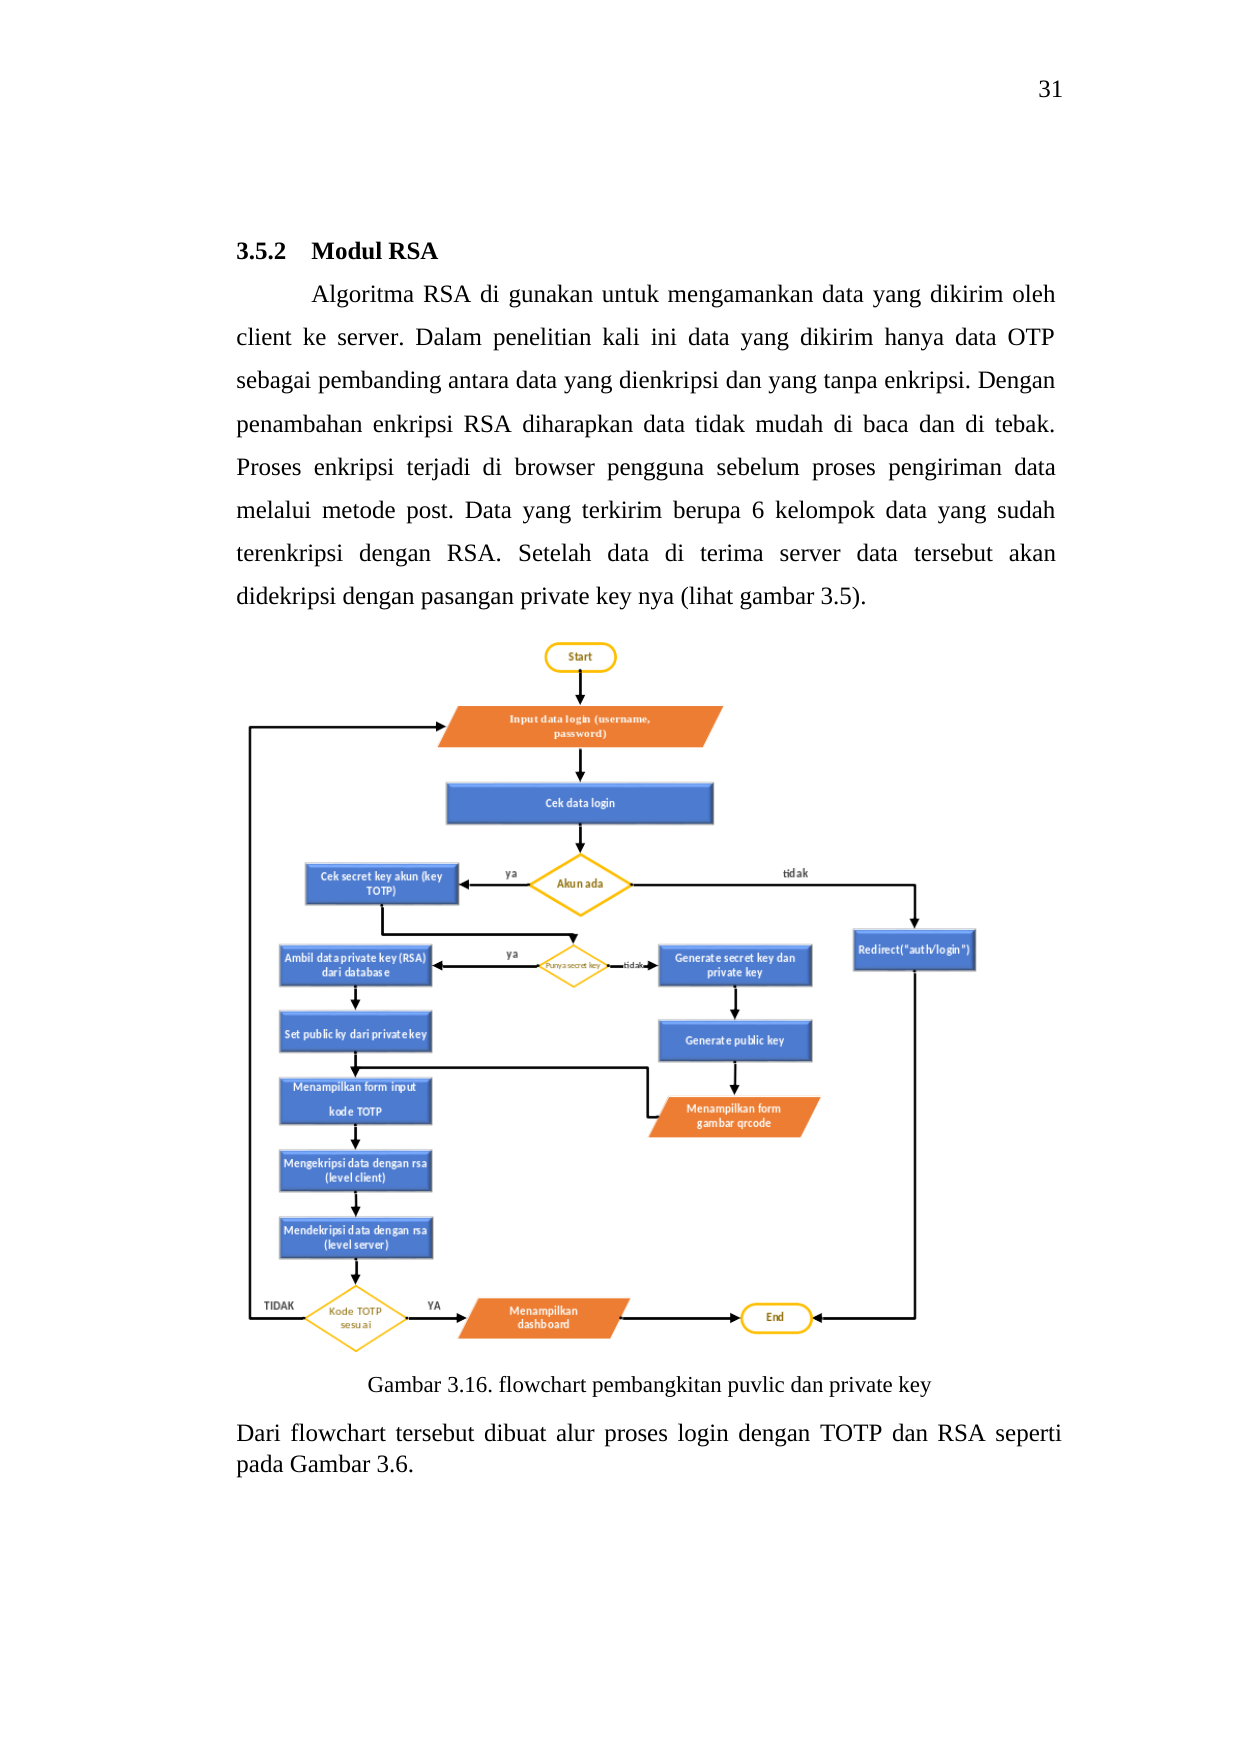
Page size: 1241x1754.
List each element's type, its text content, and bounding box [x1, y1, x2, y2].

subtitle Modul RSA [236, 236, 1063, 265]
text Algoritma RSA di gunakan untuk mengamankan data yang dikirim oleh client ke server. Dalam penelitian kali ini data yang dikirim hanya data OTP sebagai pembanding antara data yang dienkripsi dan yang tanpa enkripsi. Dengan penambahan enkripsi RSA diharapkan data tidak mudah di baca dan di tebak. Proses enkripsi terjadi di browser pengguna sebelum proses pengiriman data melalui metode post. Data yang terkirim berupa 6 kelompok data yang sudah terenkripsi dengan RSA. Setelah data di terima server data tersebut akan didekripsi dengan pasangan private key nya (lihat gambar 3.5). [236, 279, 1056, 610]
text Dari flowchart tersebut dibuat alur proses login dengan TOTP dan RSA seperti pada Gambar 3.6. [236, 1418, 1063, 1478]
